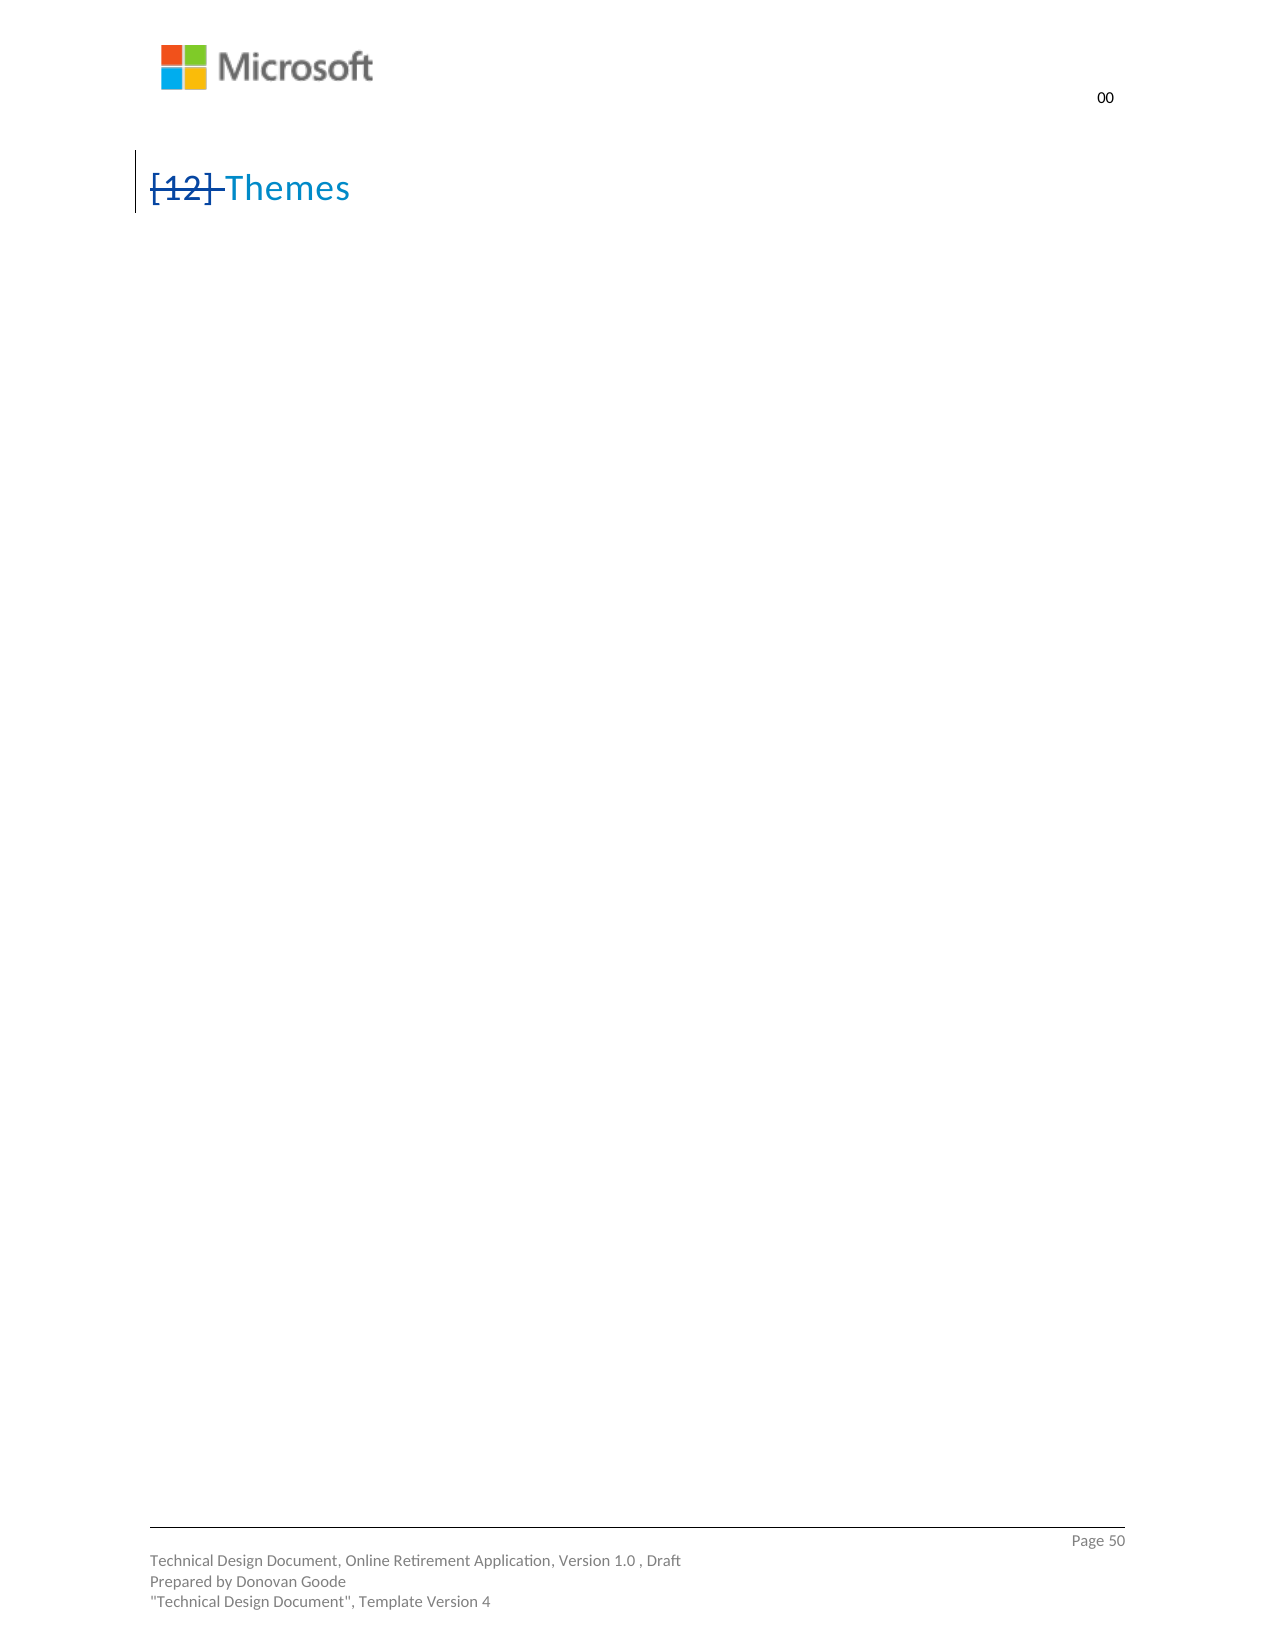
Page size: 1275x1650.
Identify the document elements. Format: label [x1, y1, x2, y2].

picture [161, 45, 374, 91]
